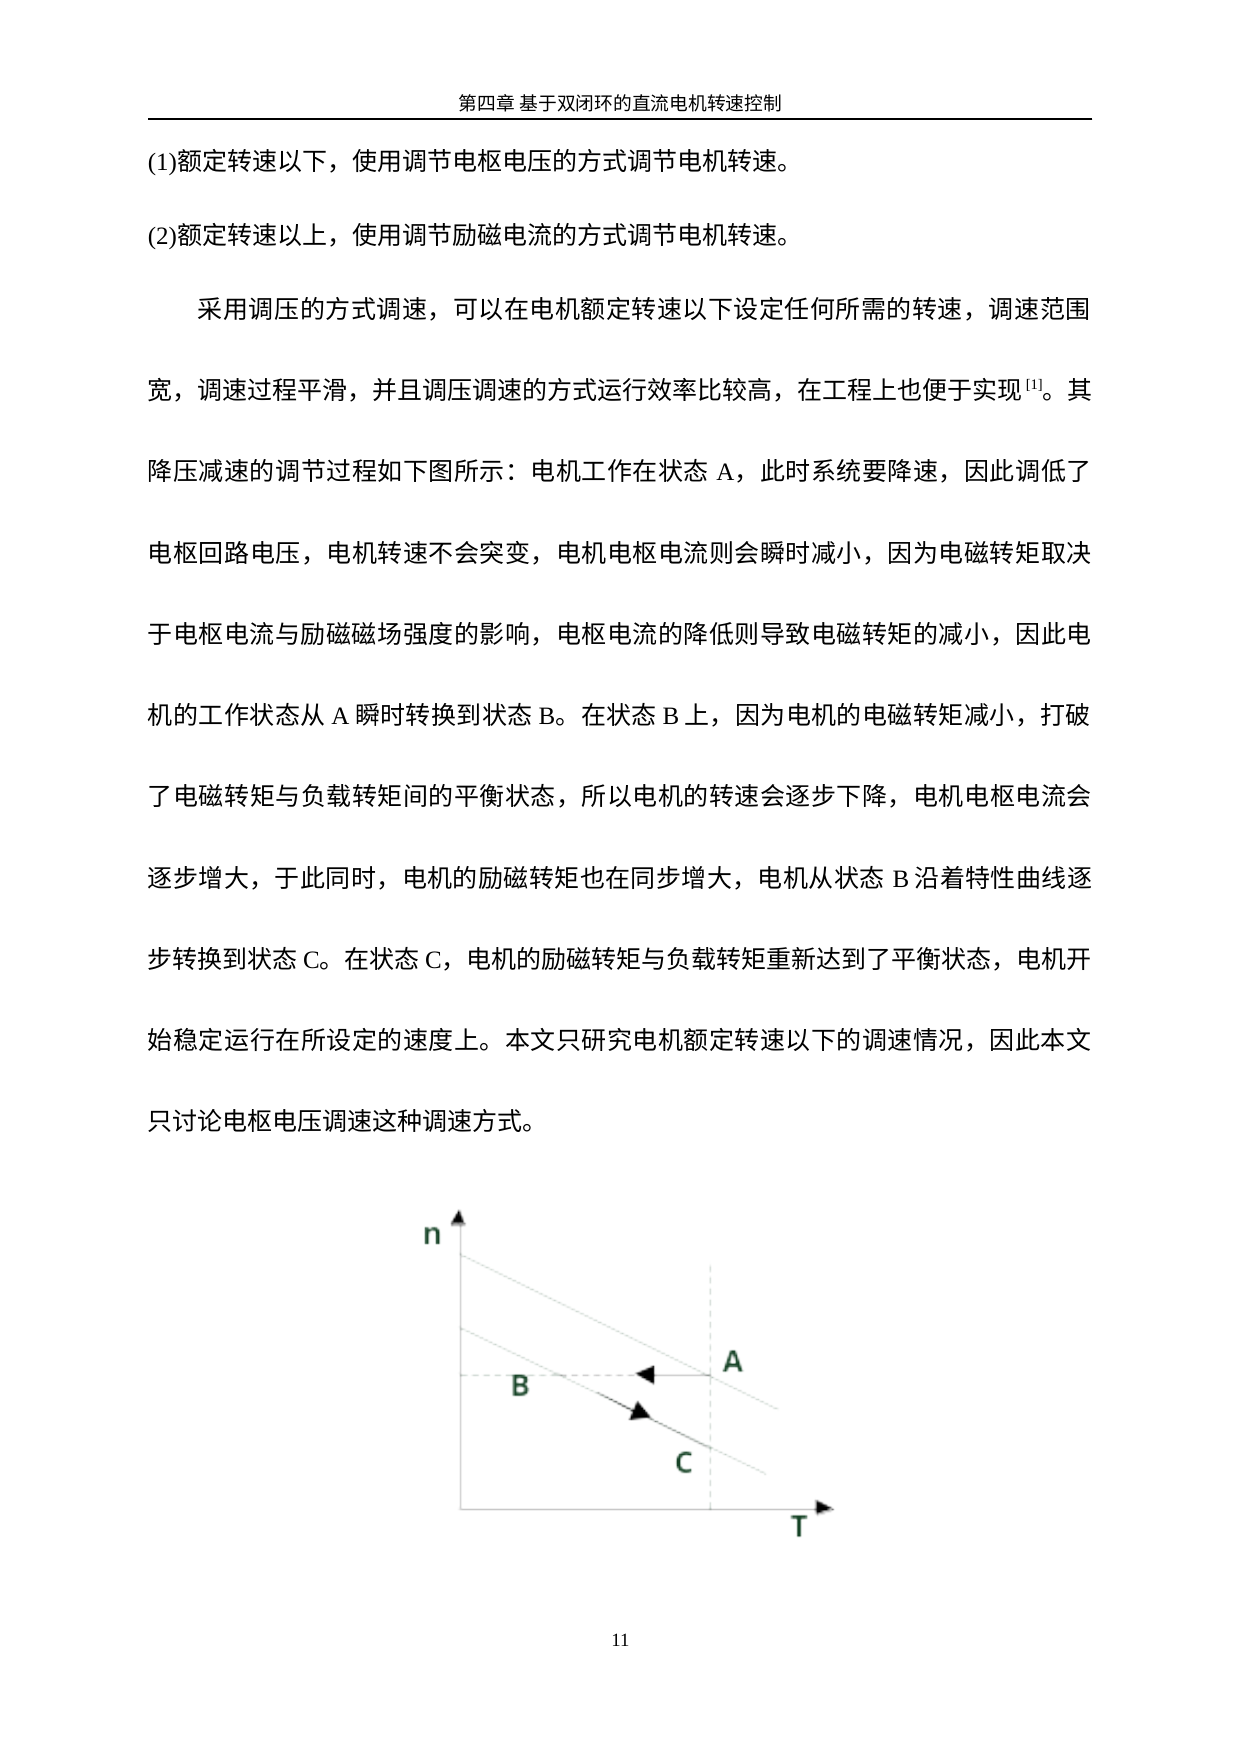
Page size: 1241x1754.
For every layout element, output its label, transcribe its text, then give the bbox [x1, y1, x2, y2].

text (1)额定转速以下，使用调节电枢电压的方式调节电机转速。 [148, 127, 1092, 192]
text 采用调压的方式调速，可以在电机额定转速以下设定任何所需的转速，调速范围宽，调速过程平滑，并且调压调速的方式运行效率比较高，在工程上也便于实现[1]。其降压减速的调节过程如下图所示：电机工作在状态A，此时系统要降速，因此调低了电枢回路电压，电机转速不会突变，电机电枢电流则会瞬时减小，因为电磁转矩取决于电枢电流与励磁磁场强度的影响，电枢电流的降低则导致电磁转矩的减小，因此电机的工作状态从A瞬时转换到状态B。在状态B上，因为电机的电磁转矩减小，打破了电磁转矩与负载转矩间的平衡状态，所以电机的转速会逐步下降，电机电枢电流会逐步增大，于此同时，电机的励磁转矩也在同步增大，电机从状态B沿着特性曲线逐步转换到状态C。在状态C，电机的励磁转矩与负载转矩重新达到了平衡状态，电机开始稳定运行在所设定的速度上。本文只研究电机额定转速以下的调速情况，因此本文只讨论电枢电压调速这种调速方式。 [148, 275, 1092, 1152]
text (2)额定转速以上，使用调节励磁电流的方式调节电机转速。 [148, 201, 1092, 266]
